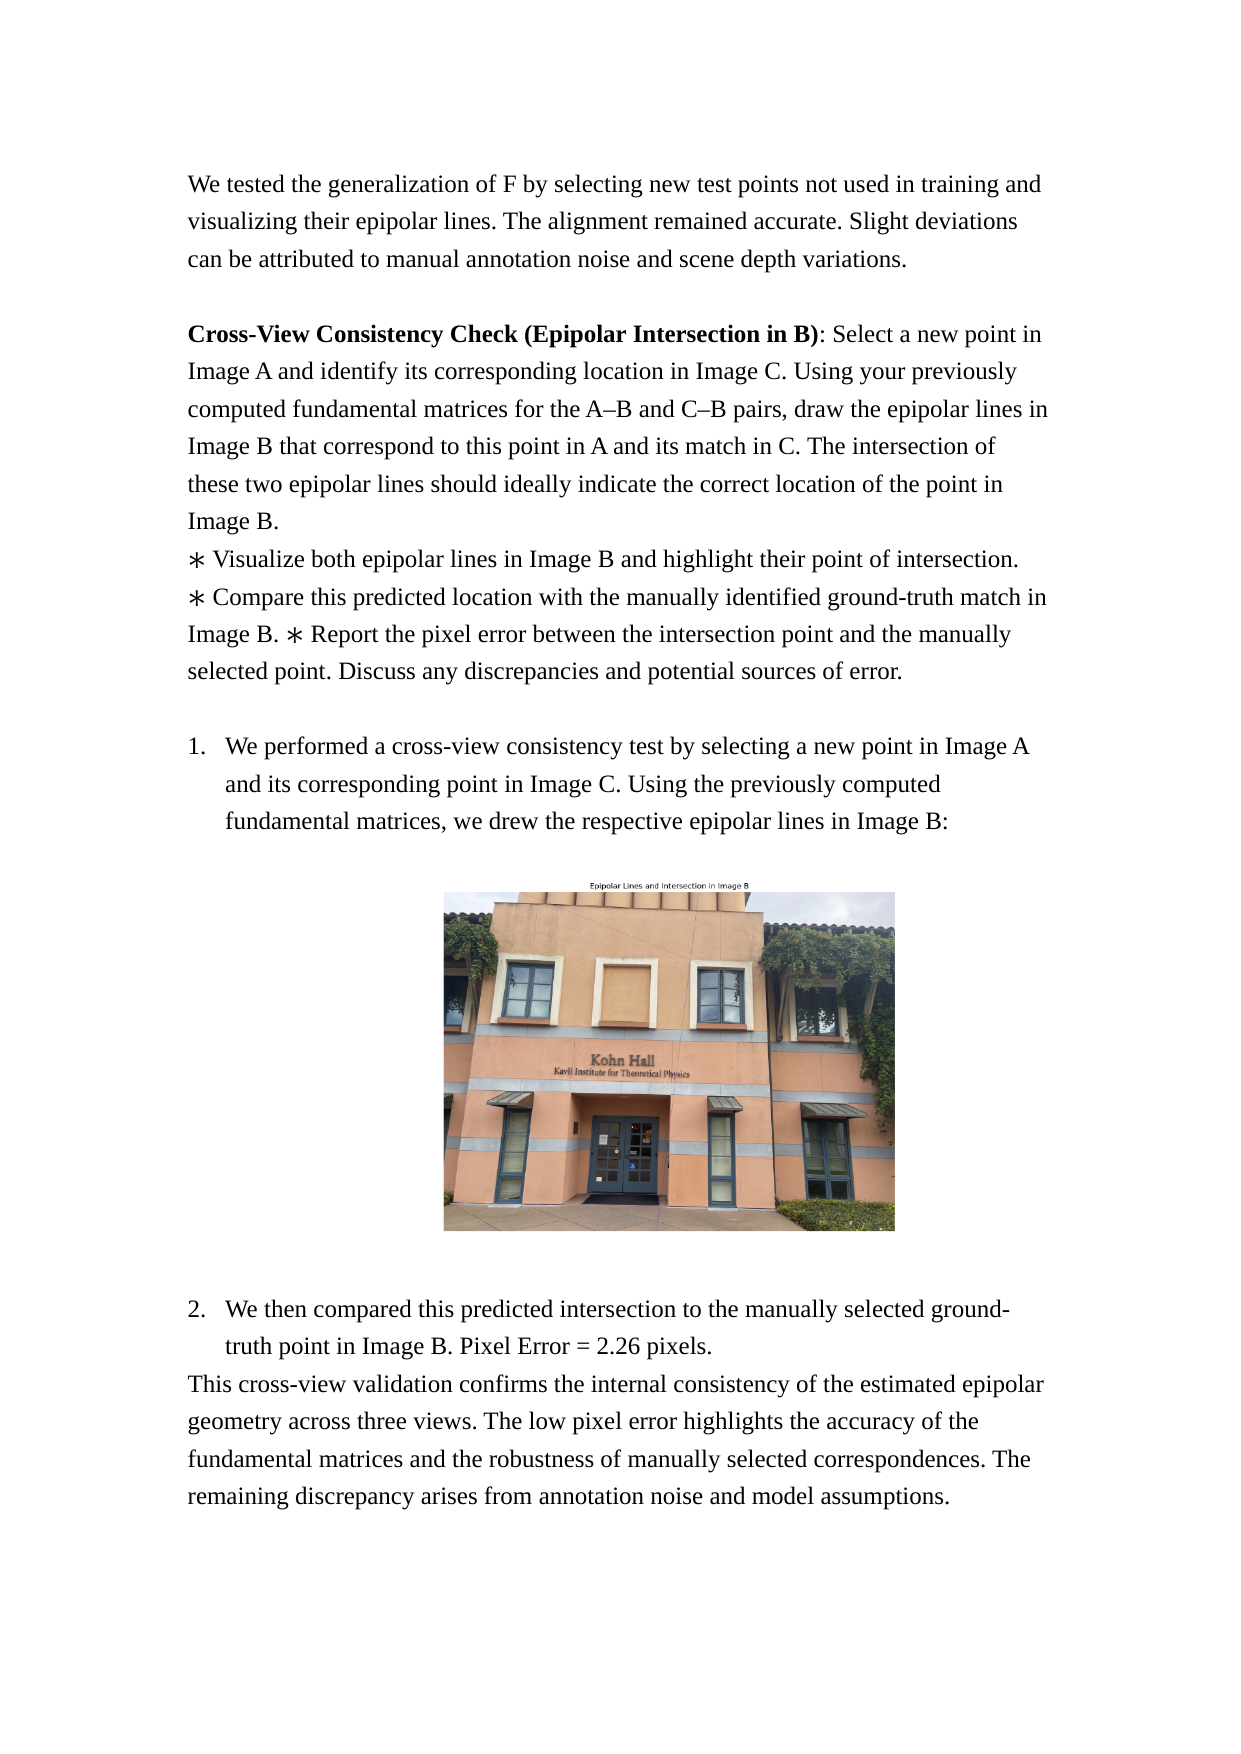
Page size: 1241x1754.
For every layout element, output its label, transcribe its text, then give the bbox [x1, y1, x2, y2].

list We performed a cross-view consistency test by selecting a new point in Image A and its corresponding point in Image C. Using the previously computed fundamental matrices, we drew the respective epipolar lines in Image B: [187, 727, 1053, 839]
picture [225, 839, 1091, 1279]
text ∗ Visualize both epipolar lines in Image B and highlight their point of intersection. [187, 539, 1053, 577]
text ∗ Compare this predicted location with the manually identified ground-truth match in Image B. ∗ Report the pixel error between the intersection point and the manually selected point. Discuss any discrepancies and potential sources of error. [187, 577, 1053, 689]
text We tested the generalization of F by selecting new test points not used in training and visualizing their epipolar lines. The alignment remained accurate. Slight deviations can be attributed to manual annotation noise and scene depth variations. [187, 164, 1053, 277]
list We then compared this predicted intersection to the manually selected ground-truth point in Image B. Pixel Error = 2.26 pixels. [187, 1289, 1053, 1364]
text Cross-View Consistency Check (Epipolar Intersection in B): Select a new point in Image A and identify its corresponding location in Image C. Using your previously computed fundamental matrices for the A–B and C–B pairs, draw the epipolar lines in Image B that correspond to this point in A and its match in C. The intersection of these two epipolar lines should ideally indicate the correct location of the point in Image B. [187, 314, 1053, 539]
text This cross-view validation confirms the internal consistency of the estimated epipolar geometry across three views. The low pixel error highlights the accuracy of the fundamental matrices and the robustness of manually selected correspondences. The remaining discrepancy arises from annotation noise and model assumptions. [187, 1364, 1053, 1514]
